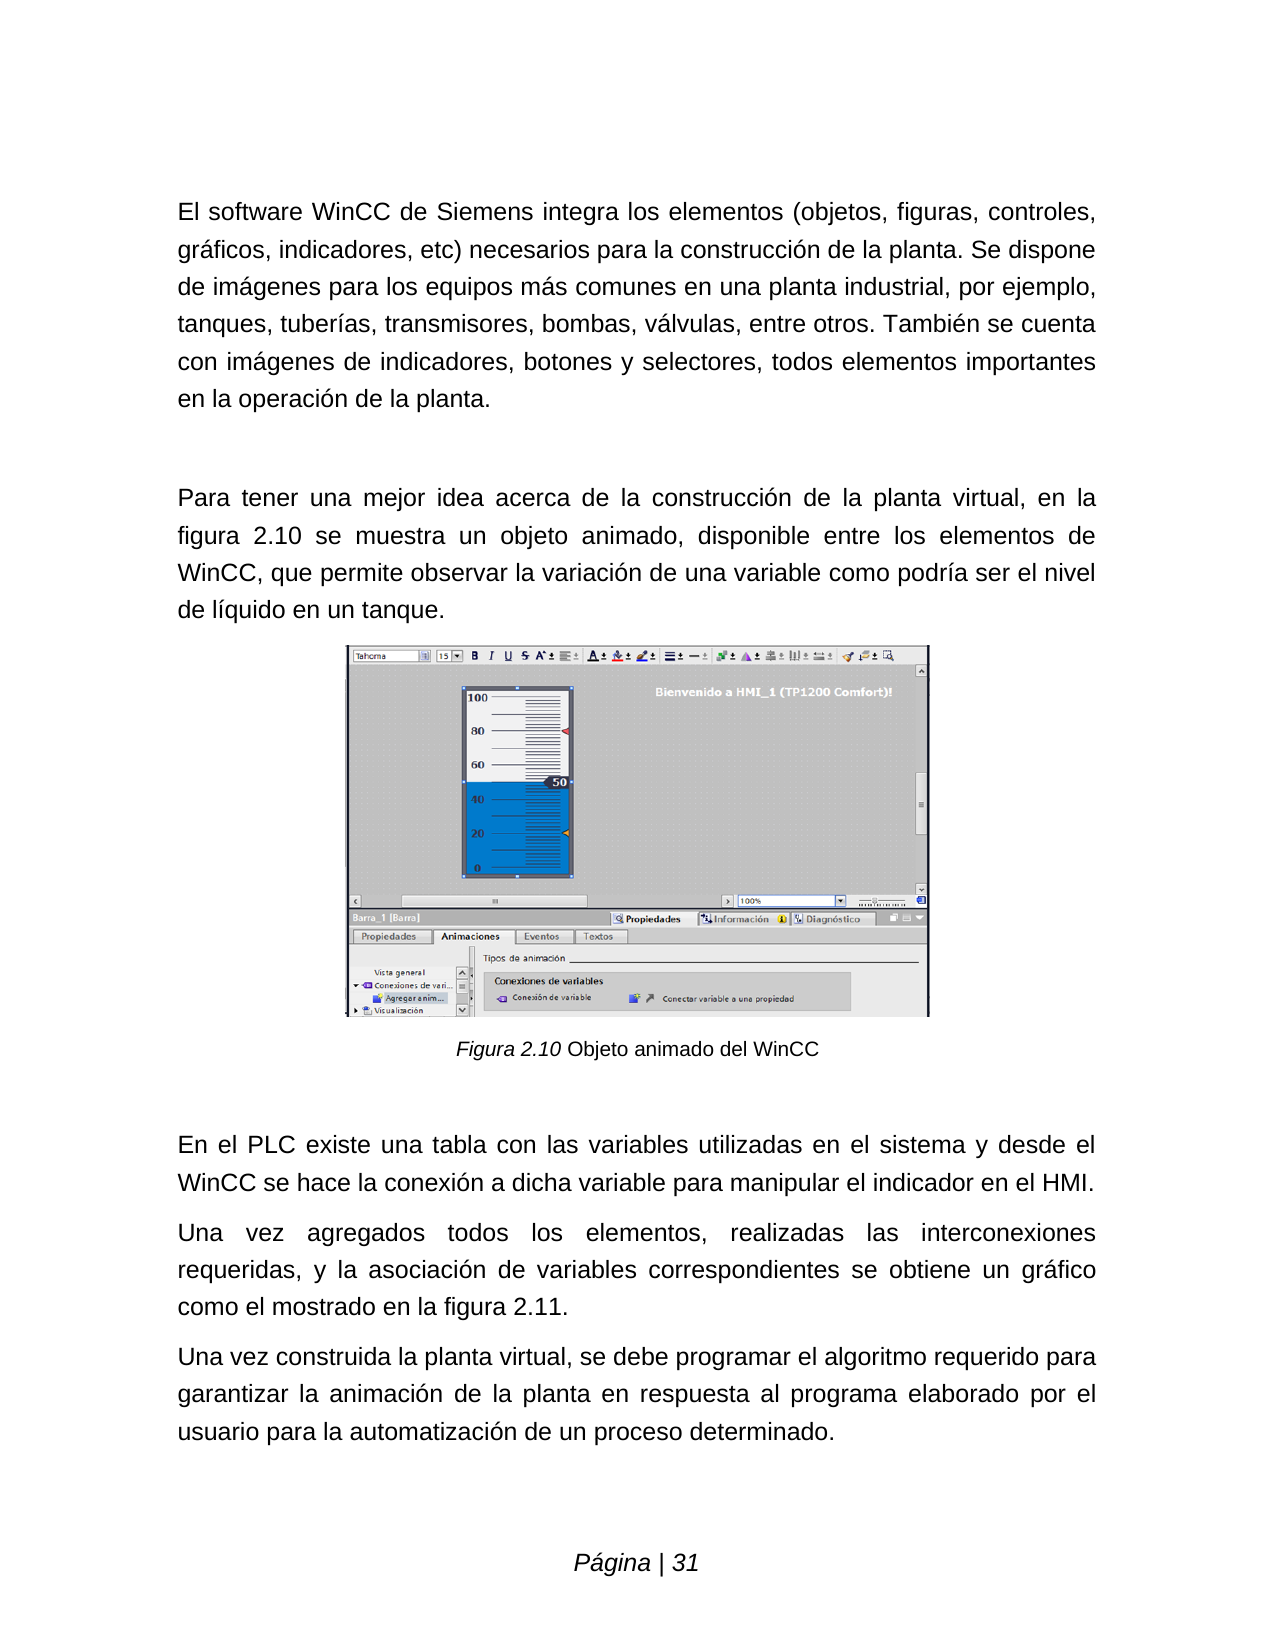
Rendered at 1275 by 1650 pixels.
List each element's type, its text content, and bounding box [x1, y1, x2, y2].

picture [345, 645, 930, 1017]
text El software WinCC de Siemens integra los elementos (objetos, figuras, controles, gráficos, indicadores, etc) necesarios para la construcción de la planta. Se dispone de imágenes para los equipos más comunes en una planta industrial, por ejemplo, tanques, tuberías, transmisores, bombas, válvulas, entre otros. También se cuenta con imágenes de indicadores, botones y selectores, todos elementos importantes en la operación de la planta. [177, 197, 1098, 413]
text Para tener una mejor idea acerca de la construcción de la planta virtual, en la figura 2.10 se muestra un objeto animado, disponible entre los elementos de WinCC, que permite observar la variación de una variable como podría ser el nivel de líquido en un tanque. [177, 483, 1098, 624]
text Una vez agregados todos los elementos, realizadas las interconexiones requeridas, y la asociación de variables correspondientes se obtiene un gráfico como el mostrado en la figura 2.11. [177, 1218, 1098, 1321]
text En el PLC existe una tabla con las variables utilizadas en el sistema y desde el WinCC se hace la conexión a dicha variable para manipular el indicador en el HMI. [177, 1131, 1098, 1197]
text Una vez construida la planta virtual, se debe programar el algoritmo requerido para garantizar la animación de la planta en respuesta al programa elaborado por el usuario para la automatización de un proceso determinado. [177, 1342, 1098, 1445]
text Figura 2.10 Objeto animado del WinCC [177, 1037, 1098, 1061]
